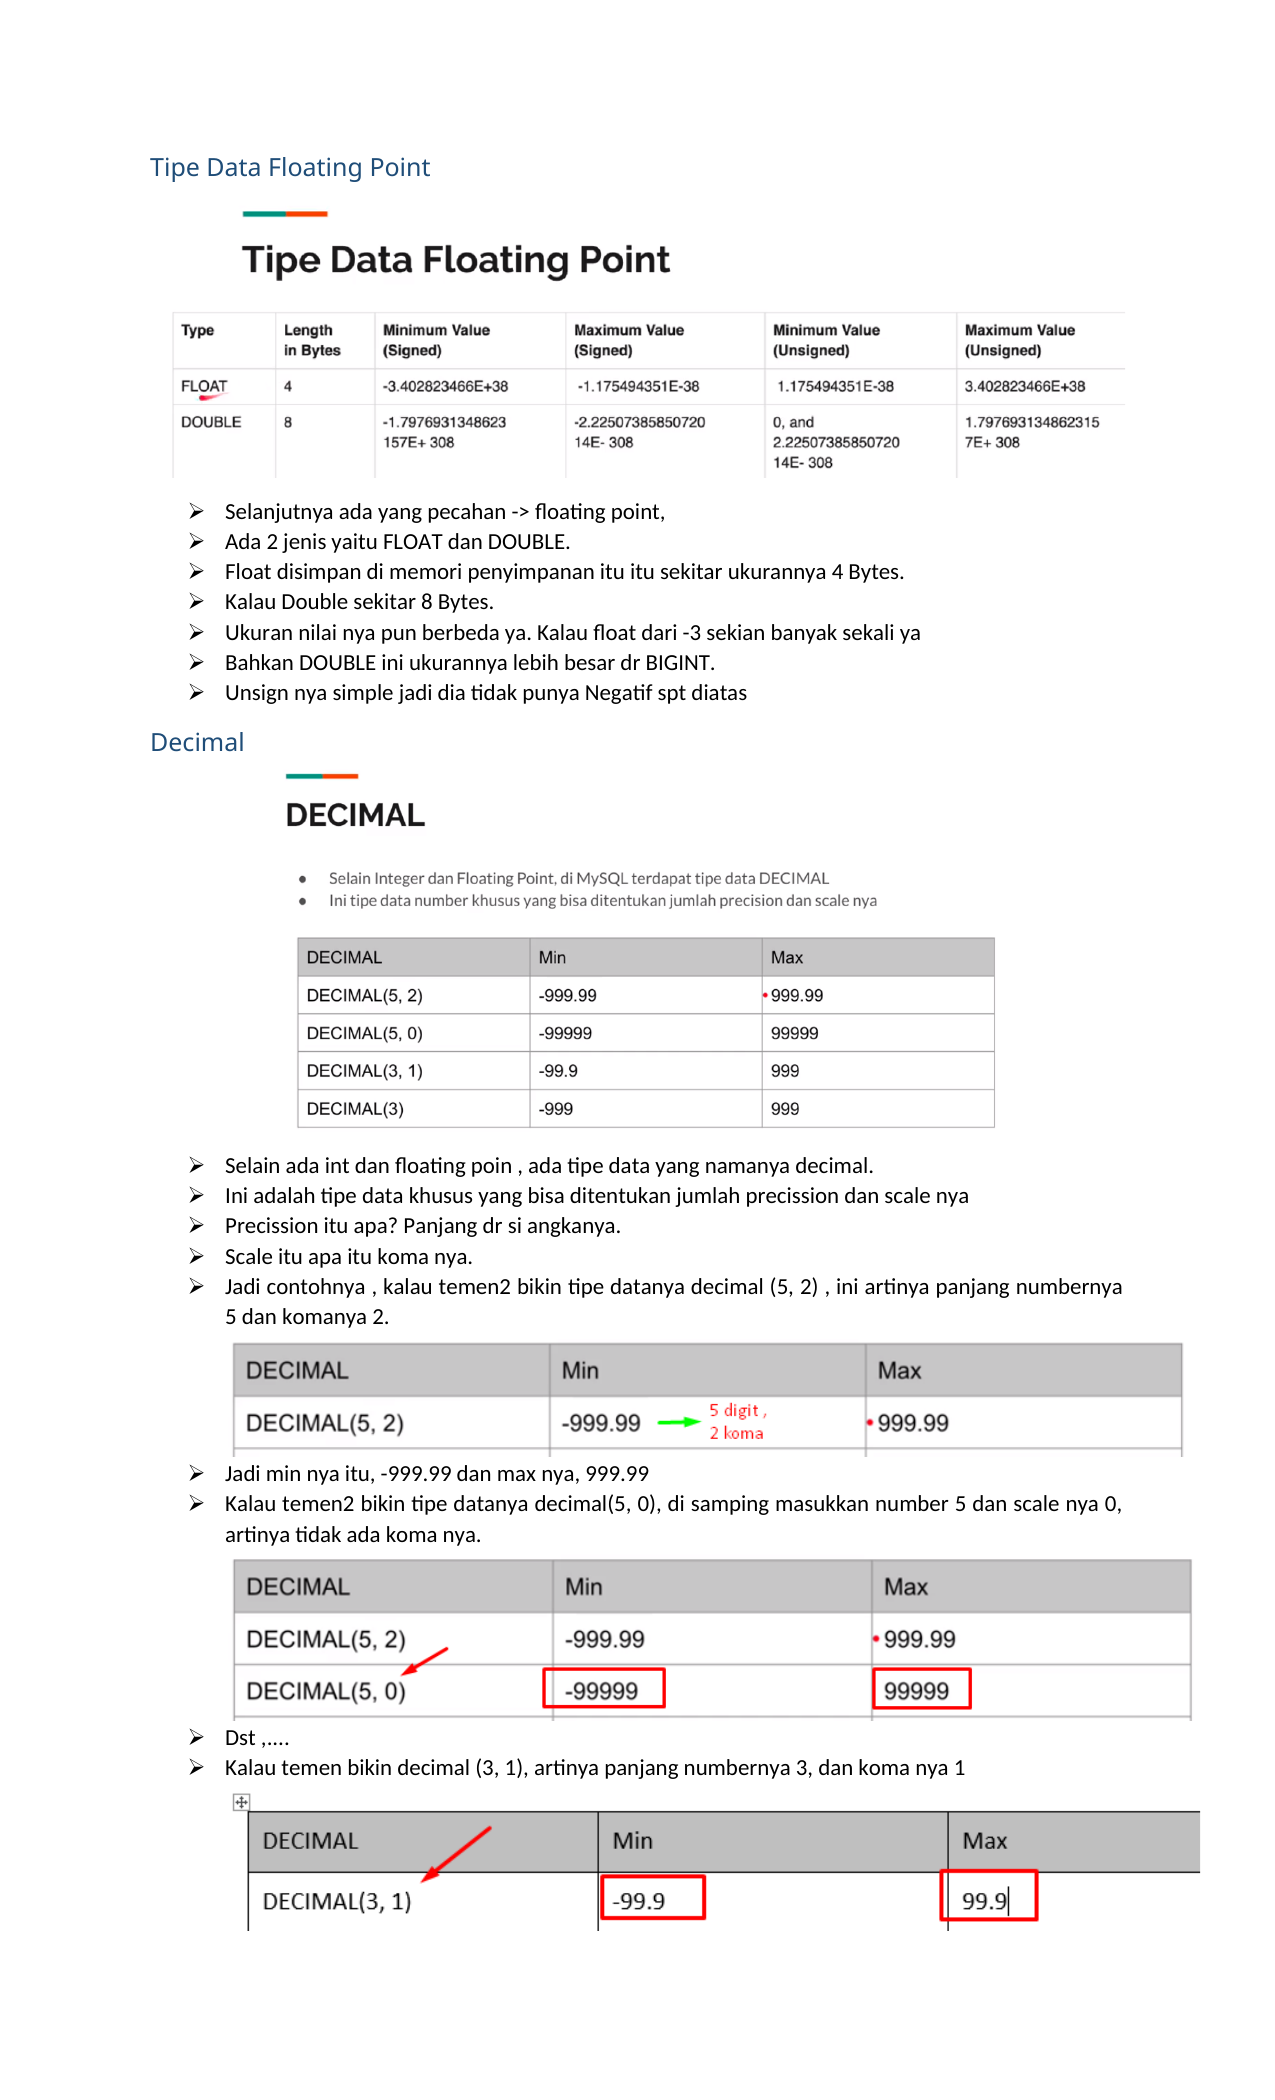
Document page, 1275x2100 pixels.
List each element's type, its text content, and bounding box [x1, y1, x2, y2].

picture [150, 186, 1125, 478]
list Scale itu apa itu koma nya. [187, 1242, 1125, 1270]
picture [225, 1550, 1200, 1721]
list Ada 2 jenis yaitu FLOAT dan DOUBLE. [187, 527, 1125, 555]
list Jadi min nya itu, -999.99 dan max nya, 999.99 [187, 1459, 1125, 1487]
list Selanjutnya ada yang pecahan -> floating point, [187, 497, 1125, 525]
list Ukuran nilai nya pun berbeda ya. Kalau float dari -3 sekian banyak sekali ya [187, 618, 1125, 646]
list Ini adalah tipe data khusus yang bisa ditentukan jumlah precission dan scale nya [187, 1181, 1125, 1209]
list Kalau Double sekitar 8 Bytes. [187, 587, 1125, 615]
list Selain ada int dan floating poin , ada tipe data yang namanya decimal. [187, 1151, 1125, 1179]
list Precission itu apa? Panjang dr si angkanya. [187, 1212, 1125, 1240]
subtitle Decimal [150, 725, 1125, 759]
list Jadi contohnya , kalau temen2 bikin tipe datanya decimal (5, 2) , ini artinya panjang numbernya 5 dan komanya 2. [187, 1272, 1125, 1330]
list Kalau temen bikin decimal (3, 1), artinya panjang numbernya 3, dan koma nya 1 [187, 1753, 1125, 1781]
picture [225, 1332, 1187, 1457]
list Float disimpan di memori penyimpanan itu itu sekitar ukurannya 4 Bytes. [187, 557, 1125, 585]
picture [271, 761, 1004, 1133]
list Dst ,.... [187, 1723, 1125, 1751]
picture [225, 1783, 1200, 1931]
list Unsign nya simple jadi dia tidak punya Negatif spt diatas [187, 678, 1125, 706]
list Kalau temen2 bikin tipe datanya decimal(5, 0), di samping masukkan number 5 dan scale nya 0, artinya tidak ada koma nya. [187, 1489, 1125, 1548]
list Bahkan DOUBLE ini ukurannya lebih besar dr BIGINT. [187, 648, 1125, 676]
subtitle Tipe Data Floating Point [150, 150, 1125, 184]
